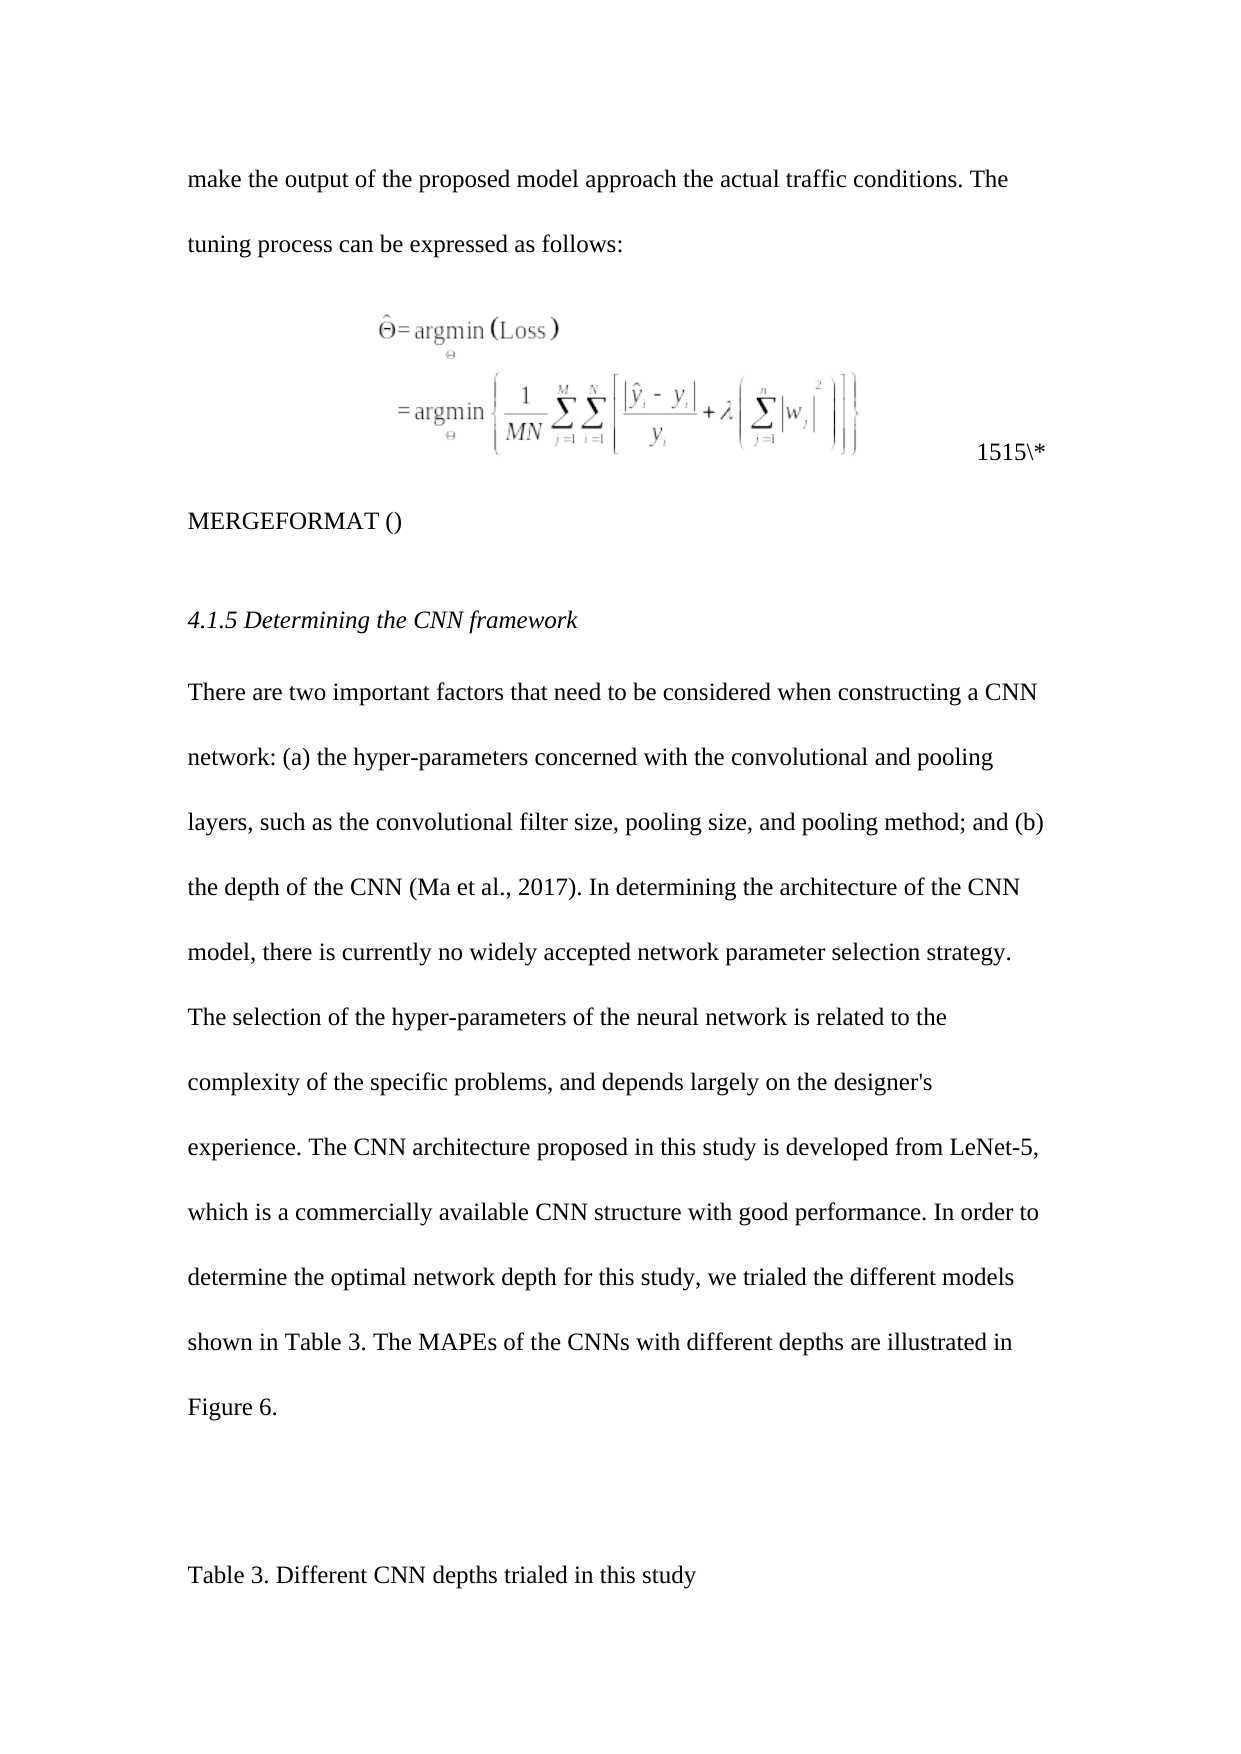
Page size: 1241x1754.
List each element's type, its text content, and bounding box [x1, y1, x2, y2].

text There are two important factors that need to be considered when constructing a CNN network: (a) the hyper-parameters concerned with the convolutional and pooling layers, such as the convolutional filter size, pooling size, and pooling method; and (b) the depth of the CNN (Ma et al., 2017). In determining the architecture of the CNN model, there is currently no widely accepted network parameter selection strategy. The selection of the hyper-parameters of the neural network is related to the complexity of the specific problems, and depends largely on the designer's experience. The CNN architecture proposed in this study is developed from LeNet-5, which is a commercially available CNN structure with good performance. In order to determine the optimal network depth for this study, we trialed the different models shown in Table 3. The MAPEs of the CNNs with different depths are illustrated in Figure 6. [187, 675, 1053, 1422]
subtitle 4.1.5 Determining the CNN framework [187, 603, 994, 635]
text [187, 162, 1053, 259]
title Table 3. Different CNN depths trialed in this study [187, 1558, 1053, 1591]
